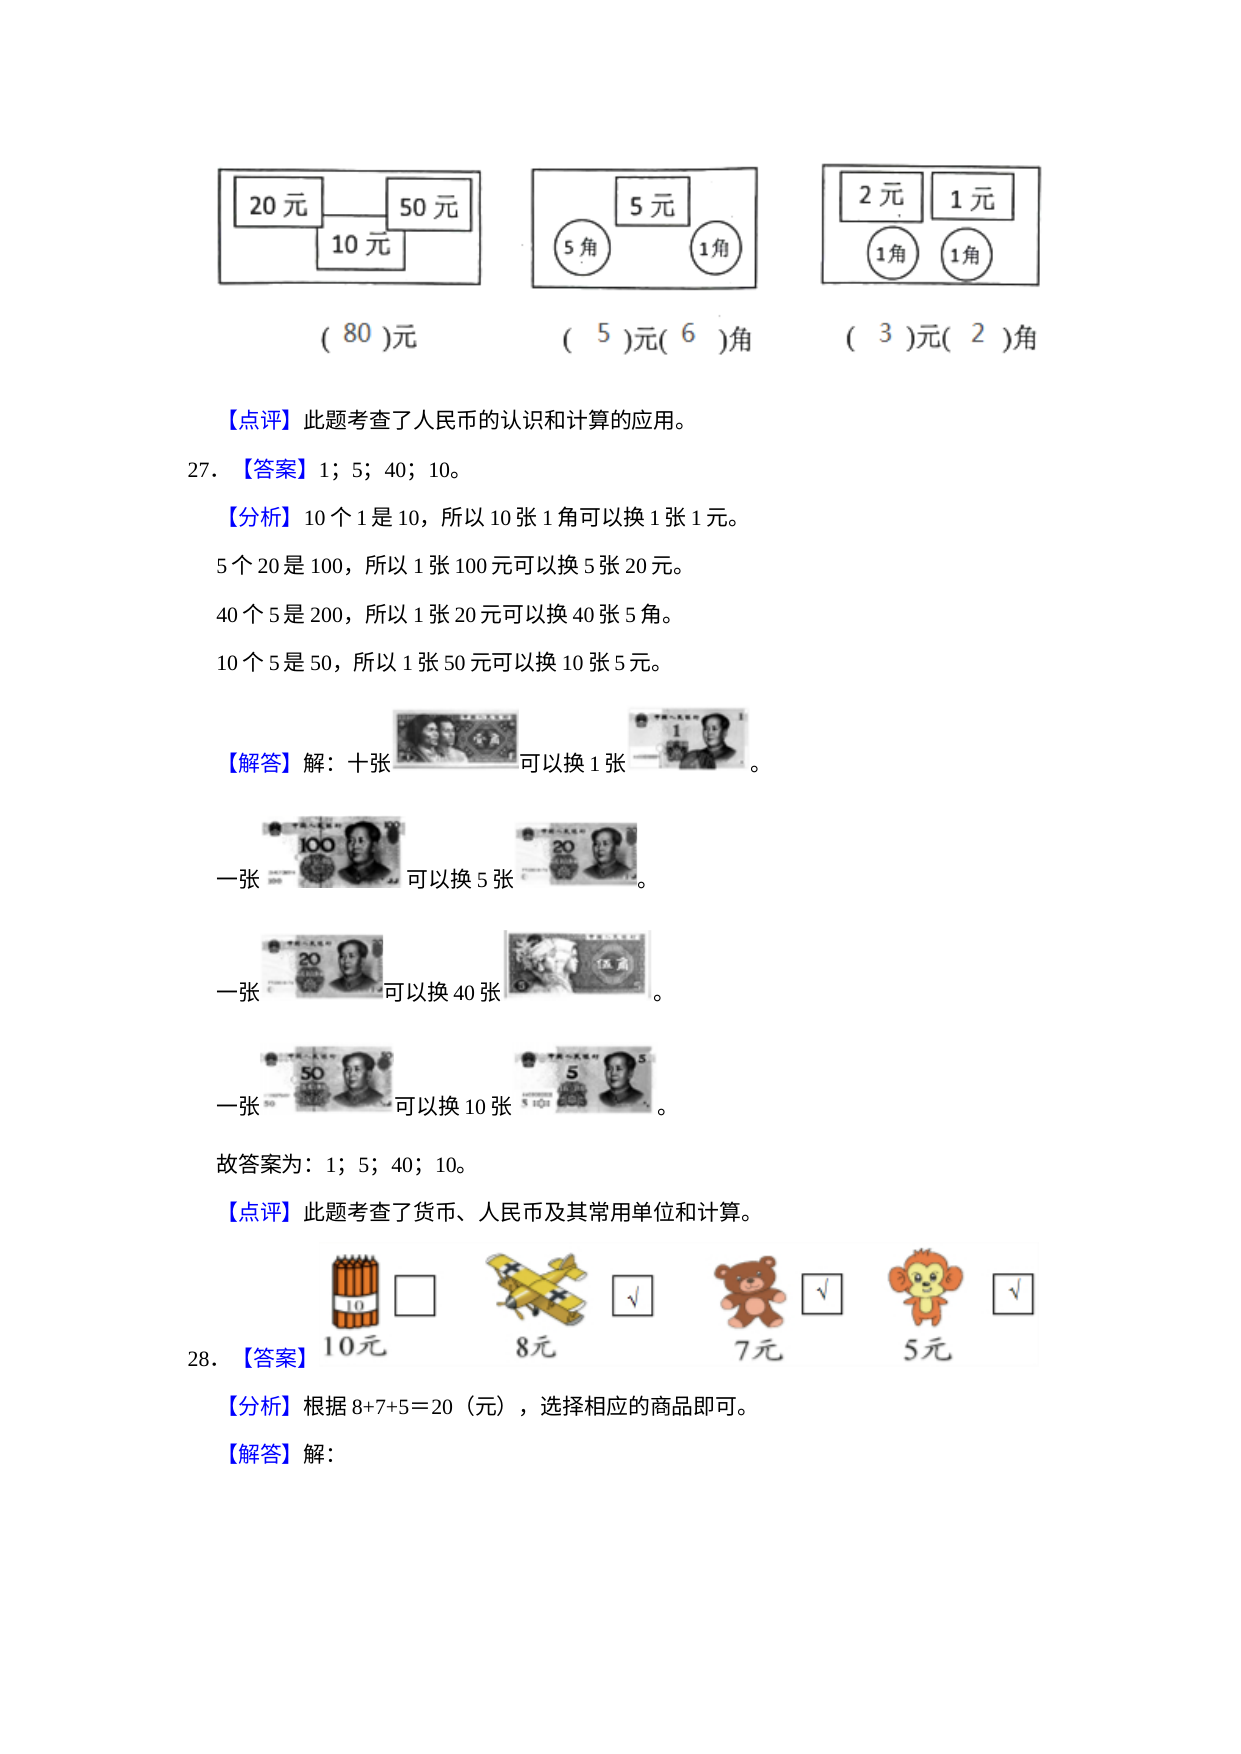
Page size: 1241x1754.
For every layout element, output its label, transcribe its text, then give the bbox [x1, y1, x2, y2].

text 10个5是50，所以1张50元可以换10张5元。 [216, 644, 1053, 677]
picture [513, 820, 638, 888]
text 【点评】此题考查了货币、人民币及其常用单位和计算。 [216, 1194, 1053, 1227]
text 27．【答案】1；5；40；10。 [187, 451, 1053, 484]
text 【解答】解： [216, 1437, 1053, 1469]
picture [216, 162, 1043, 358]
picture [626, 705, 750, 772]
picture [259, 1042, 394, 1115]
text 一张可以换5张。 [216, 806, 1053, 904]
text 5个20是100，所以1张100元可以换5张20元。 [216, 548, 1053, 580]
picture [512, 1042, 658, 1115]
text 故答案为：1；5；40；10。 [216, 1146, 1053, 1179]
text 【分析】10个1是10，所以10张1角可以换1张1元。 [216, 499, 1053, 532]
text 【分析】根据8+7+5＝20（元），选择相应的商品即可。 [216, 1389, 1053, 1421]
picture [259, 933, 384, 1001]
picture [259, 815, 407, 888]
picture [501, 930, 653, 1001]
picture [391, 707, 519, 772]
text 【解答】解：十张可以换1张。 [216, 693, 1053, 790]
text 40个5是200，所以1张20元可以换40张5角。 [216, 596, 1053, 629]
picture [318, 1242, 1039, 1367]
text 【点评】此题考查了人民币的认识和计算的应用。 [216, 403, 1053, 435]
text 一张可以换40张。 [216, 919, 1053, 1017]
